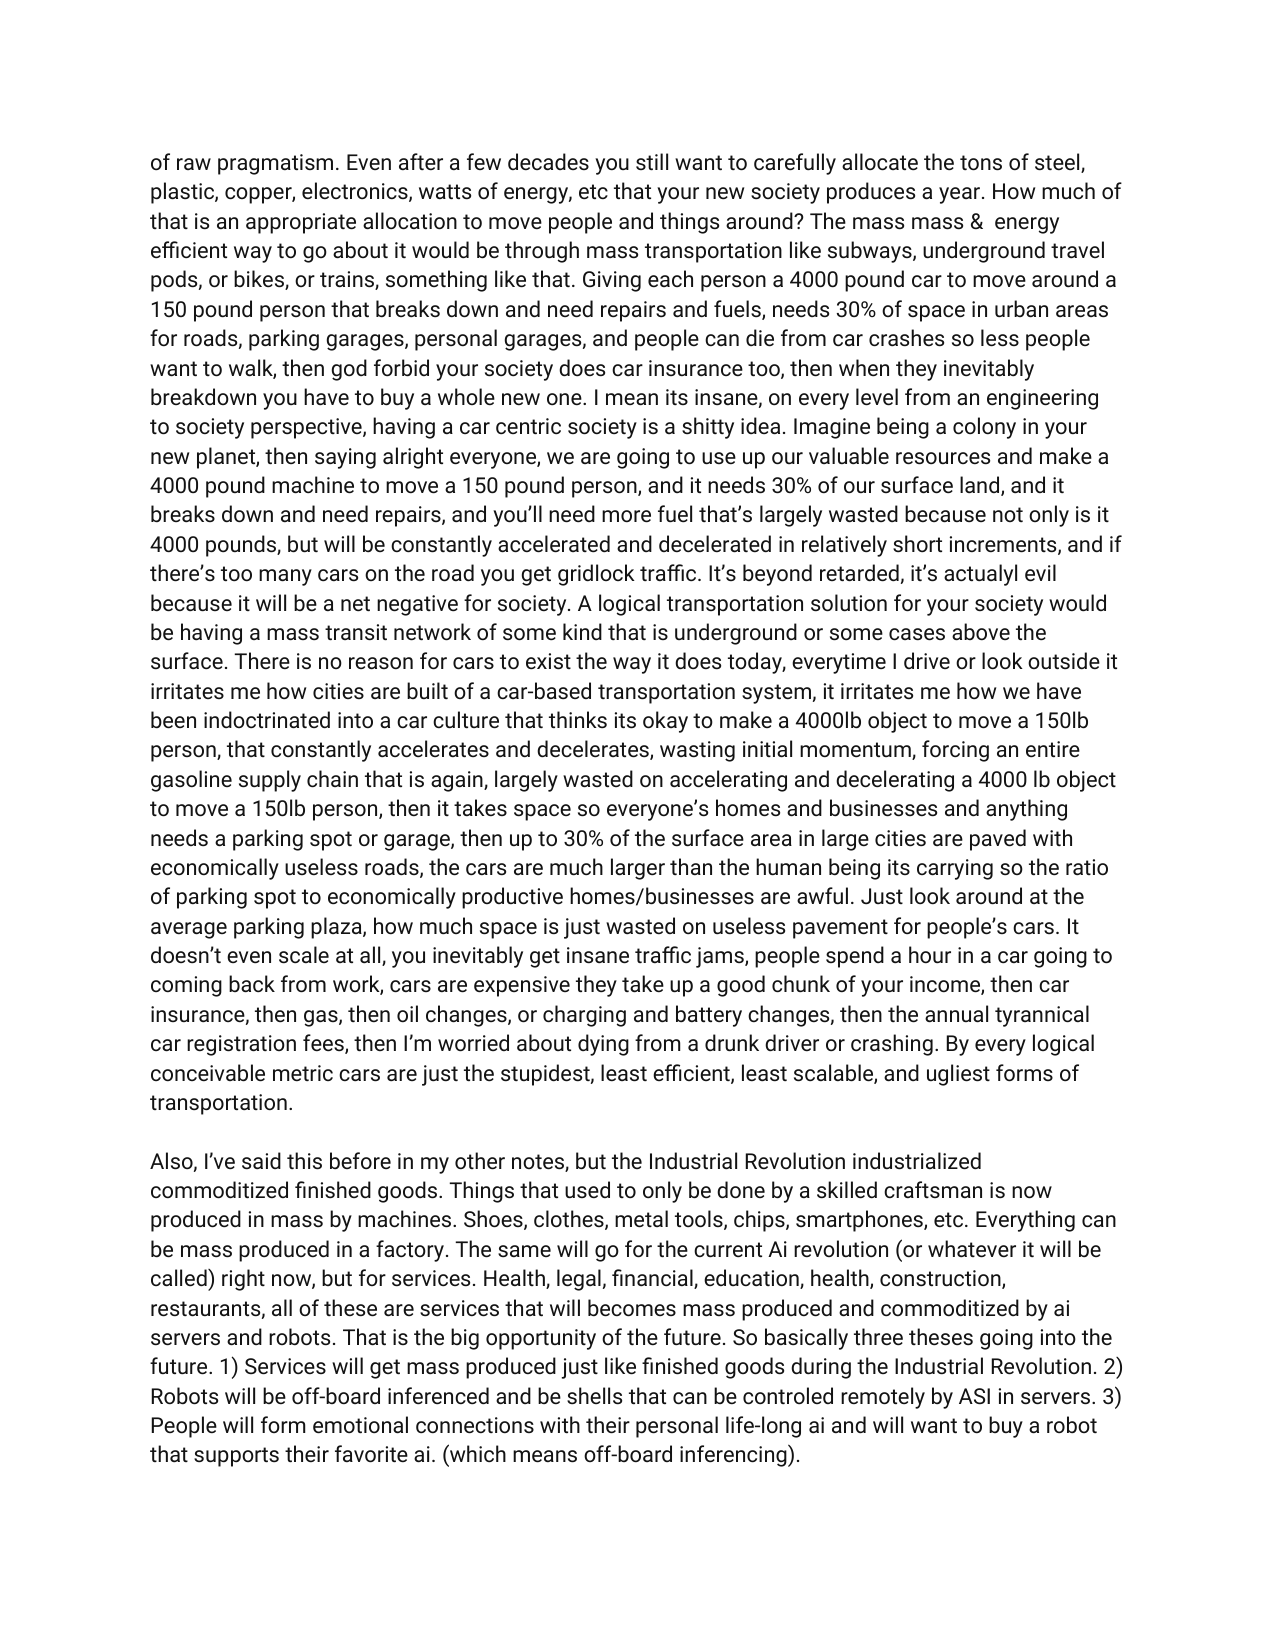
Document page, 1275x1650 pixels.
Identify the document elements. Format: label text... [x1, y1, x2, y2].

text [150, 150, 1125, 1116]
text Also, I’ve said this before in my other notes, but the Industrial Revolution industrialized commoditized finished goods. Things that used to only be done by a skilled craftsman is now produced in mass by machines. Shoes, clothes, metal tools, chips, smartphones, etc. Everything can be mass produced in a factory. The same will go for the current Ai revolution (or whatever it will be called) right now, but for services. Health, legal, financial, education, health, construction, restaurants, all of these are services that will becomes mass produced and commoditized by ai servers and robots. That is the big opportunity of the future. So basically three theses going into the future. 1) Services will get mass produced just like finished goods during the Industrial Revolution. 2) Robots will be off-board inferenced and be shells that can be controled remotely by ASI in servers. 3) People will form emotional connections with their personal life-long ai and will want to buy a robot that supports their favorite ai. (which means off-board inferencing). [150, 1149, 1125, 1468]
